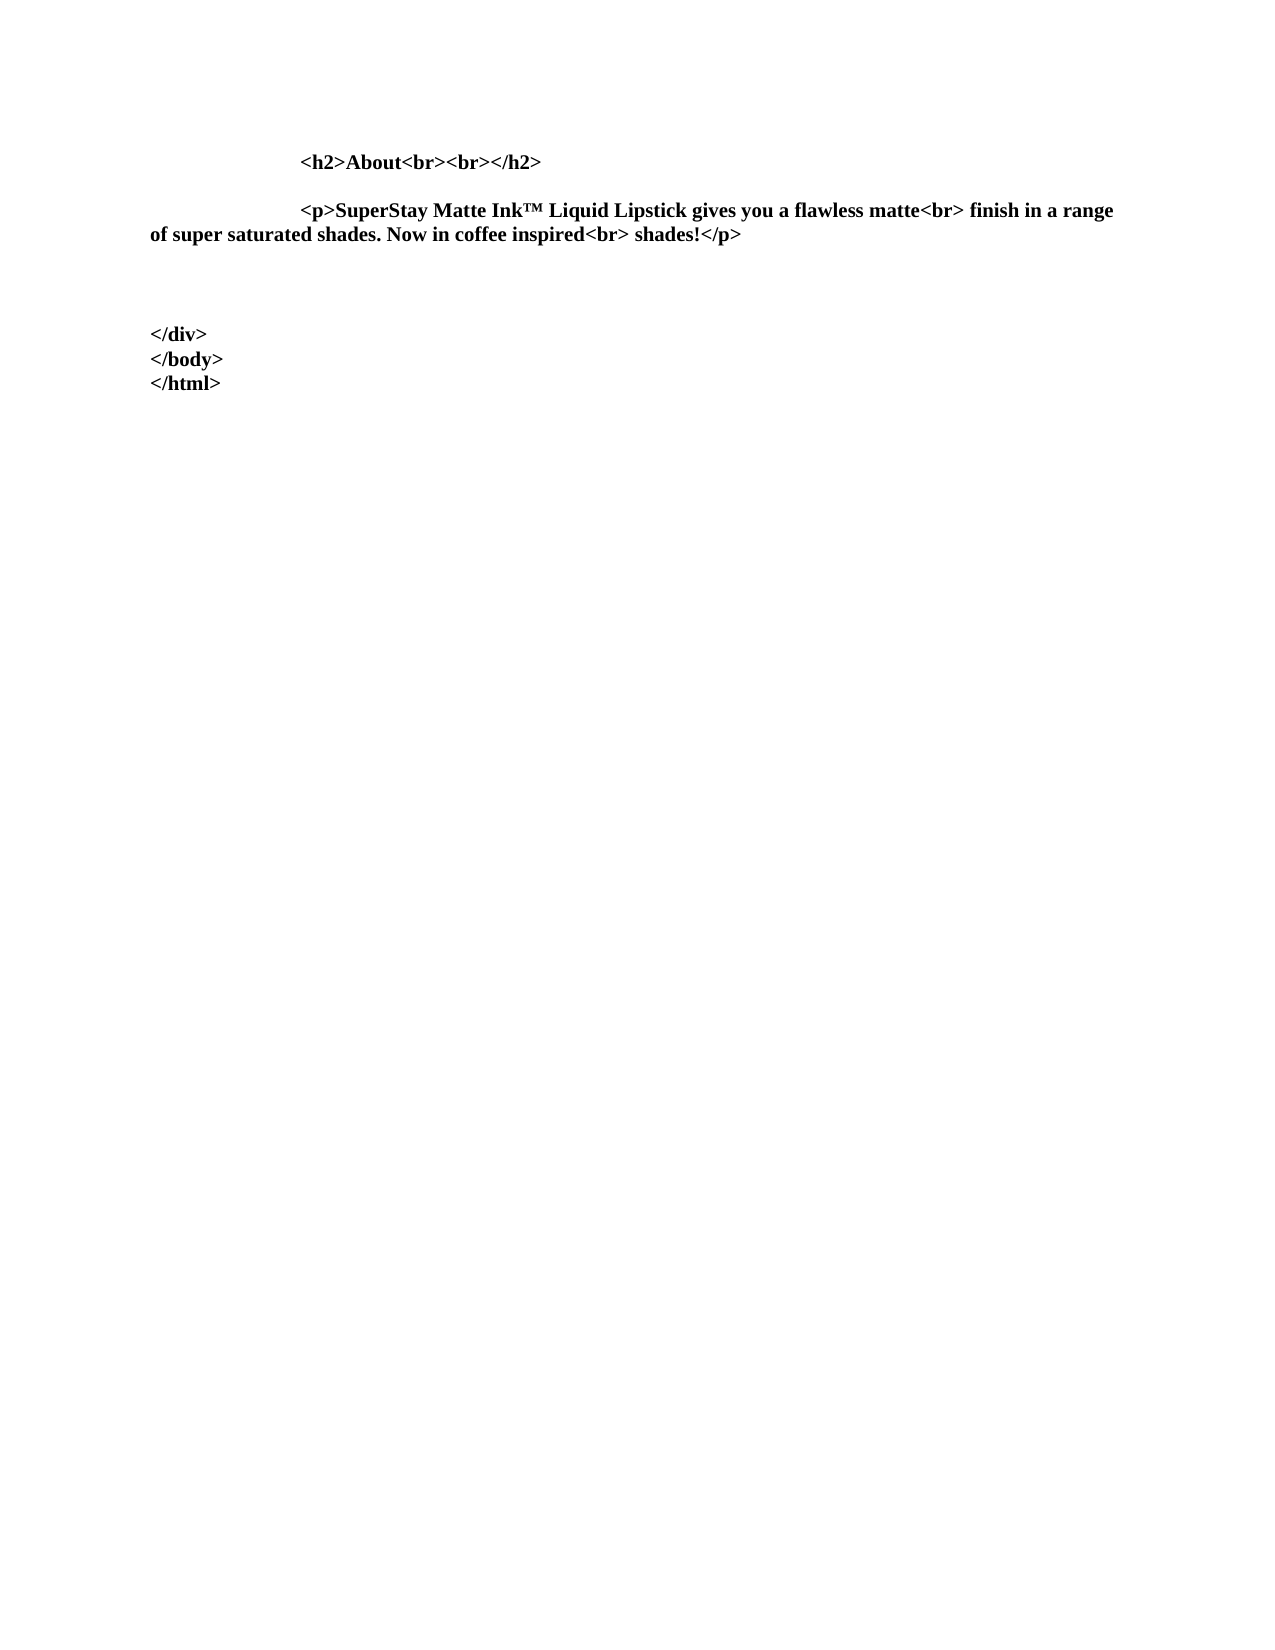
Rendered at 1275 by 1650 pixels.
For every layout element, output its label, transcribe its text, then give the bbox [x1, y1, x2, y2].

text </html> [150, 371, 1125, 394]
text </div> [150, 322, 1125, 346]
text </body> [150, 346, 1125, 371]
text <h2>About<br><br></h2> [150, 150, 1125, 174]
text <p>SuperStay Matte Ink™ Liquid Lipstick gives you a flawless matte<br> finish in a range of super saturated shades. Now in coffee inspired<br> shades!</p> [150, 198, 1125, 246]
